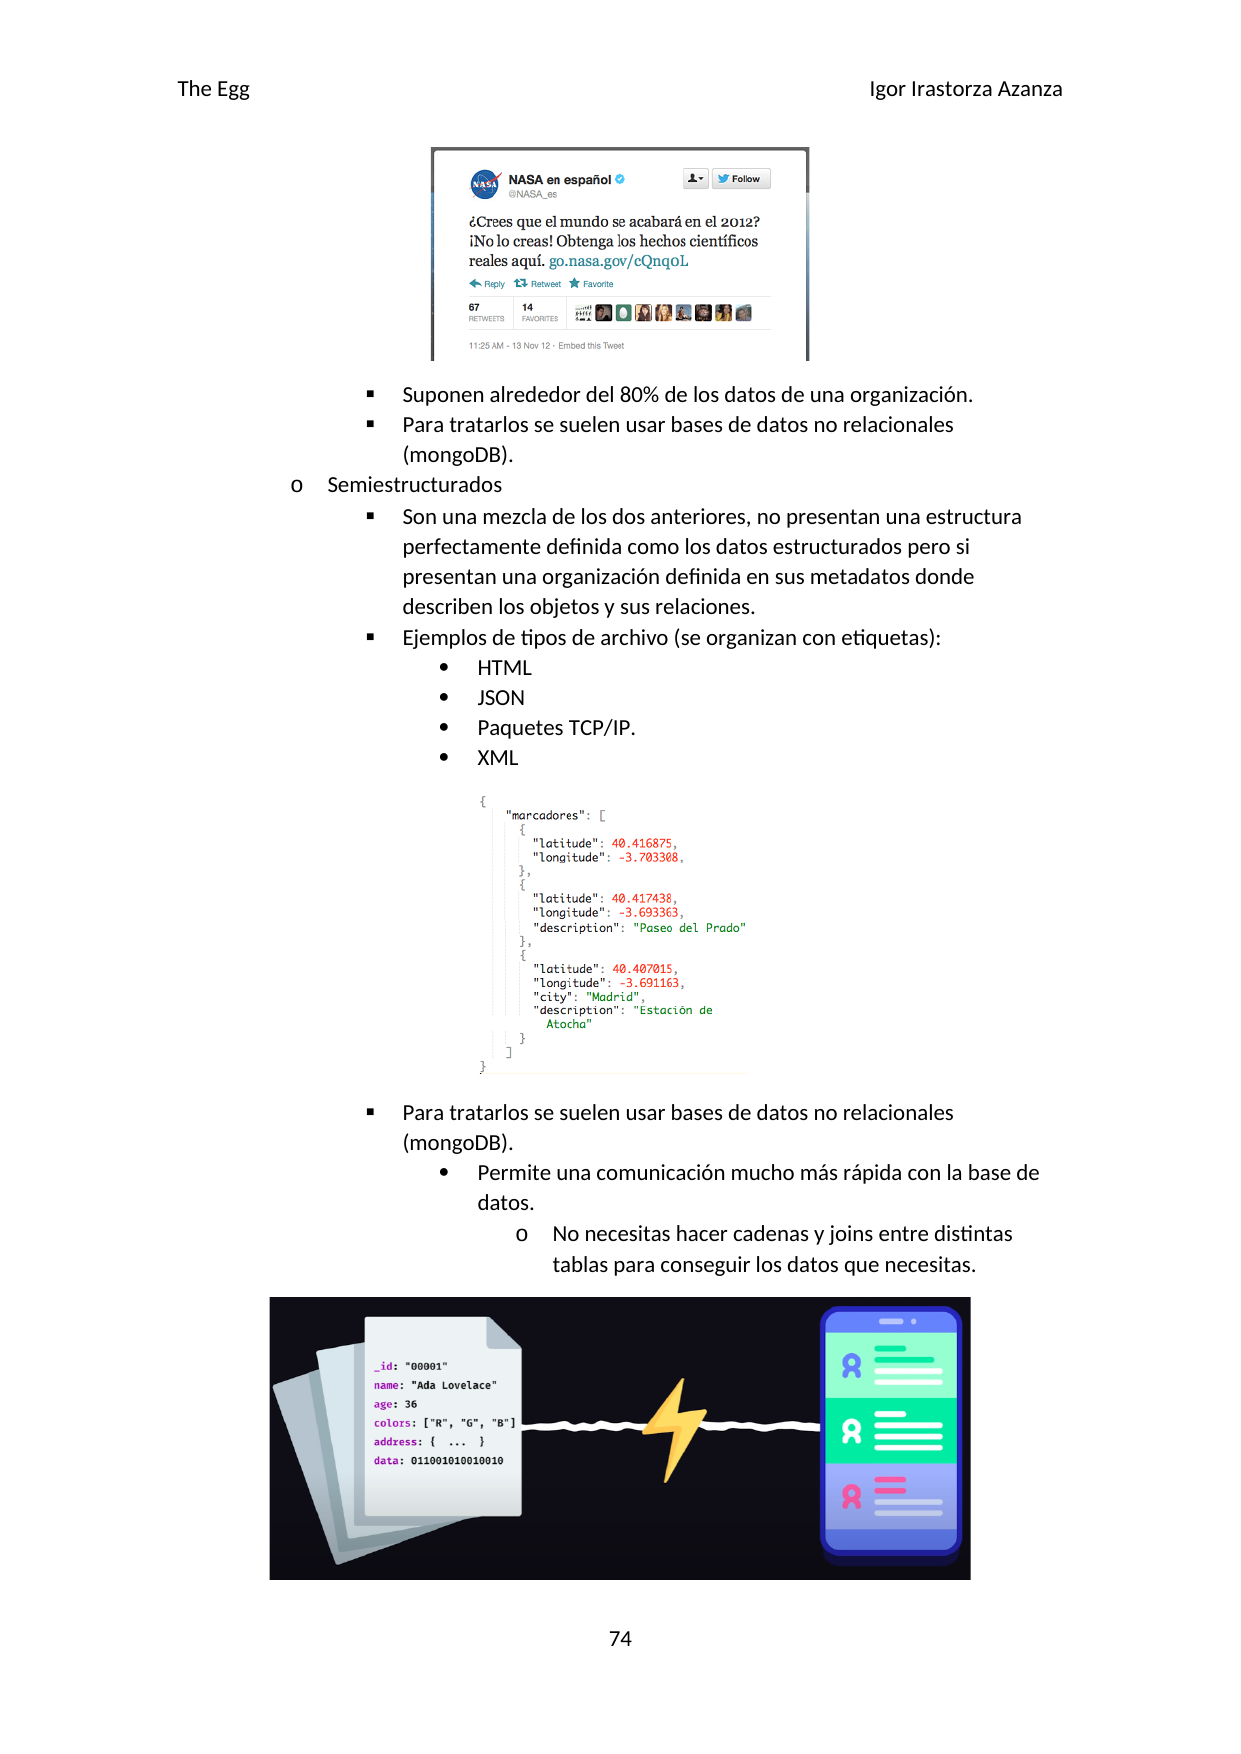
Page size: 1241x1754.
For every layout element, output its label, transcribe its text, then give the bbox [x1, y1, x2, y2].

list HTML [440, 653, 1063, 681]
list Ejemplos de tipos de archivo (se organizan con etiquetas): [365, 623, 1063, 651]
list JSON [440, 683, 1063, 711]
list Permite una comunicación mucho más rápida con la base de datos. [440, 1158, 1063, 1217]
list XML [440, 743, 1063, 771]
list No necesitas hacer cadenas y joins entre distintas tablas para conseguir los datos que necesitas. [515, 1219, 1063, 1278]
list Para tratarlos se suelen usar bases de datos no relacionales (mongoDB). [365, 1098, 1063, 1156]
list Para tratarlos se suelen usar bases de datos no relacionales (mongoDB). [365, 410, 1063, 468]
picture [430, 147, 810, 361]
list Suponen alrededor del 80% de los datos de una organización. [365, 380, 1063, 408]
list Paquetes TCP/IP. [440, 713, 1063, 741]
picture [468, 790, 772, 1079]
picture [269, 1297, 971, 1580]
list Semiestructurados [290, 470, 1063, 499]
list Son una mezcla de los dos anteriores, no presentan una estructura perfectamente definida como los datos estructurados pero si presentan una organización definida en sus metadatos donde describen los objetos y sus relaciones. [365, 502, 1063, 620]
